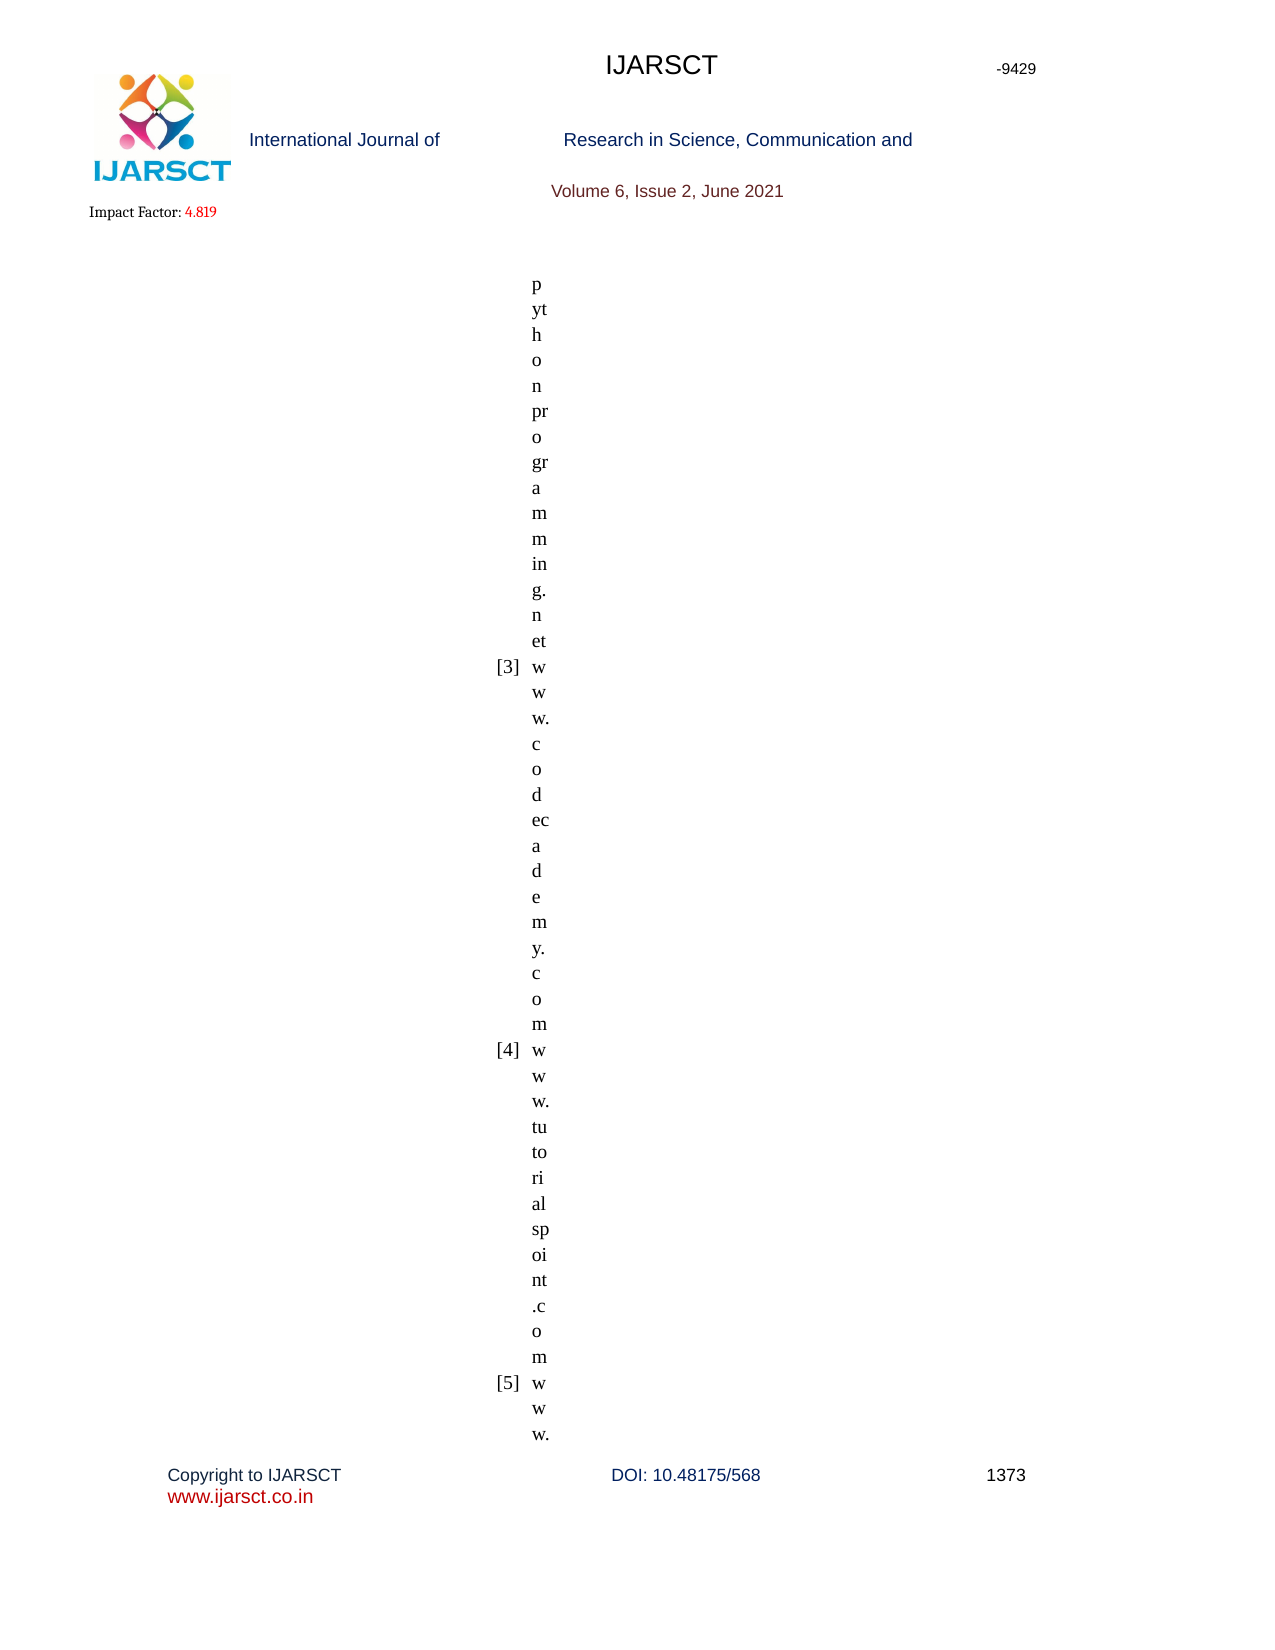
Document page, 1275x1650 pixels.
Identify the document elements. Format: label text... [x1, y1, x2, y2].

list www.codecademy.com [496, 655, 550, 1035]
list www.pythonprogramming.net [496, 272, 550, 652]
list www.tutorialspoint.com [496, 1038, 550, 1367]
list www.google.co.in [496, 1371, 550, 1444]
picture [224, 165, 231, 181]
picture [128, 166, 134, 174]
picture [150, 173, 158, 181]
picture [125, 177, 136, 181]
picture [94, 74, 231, 181]
